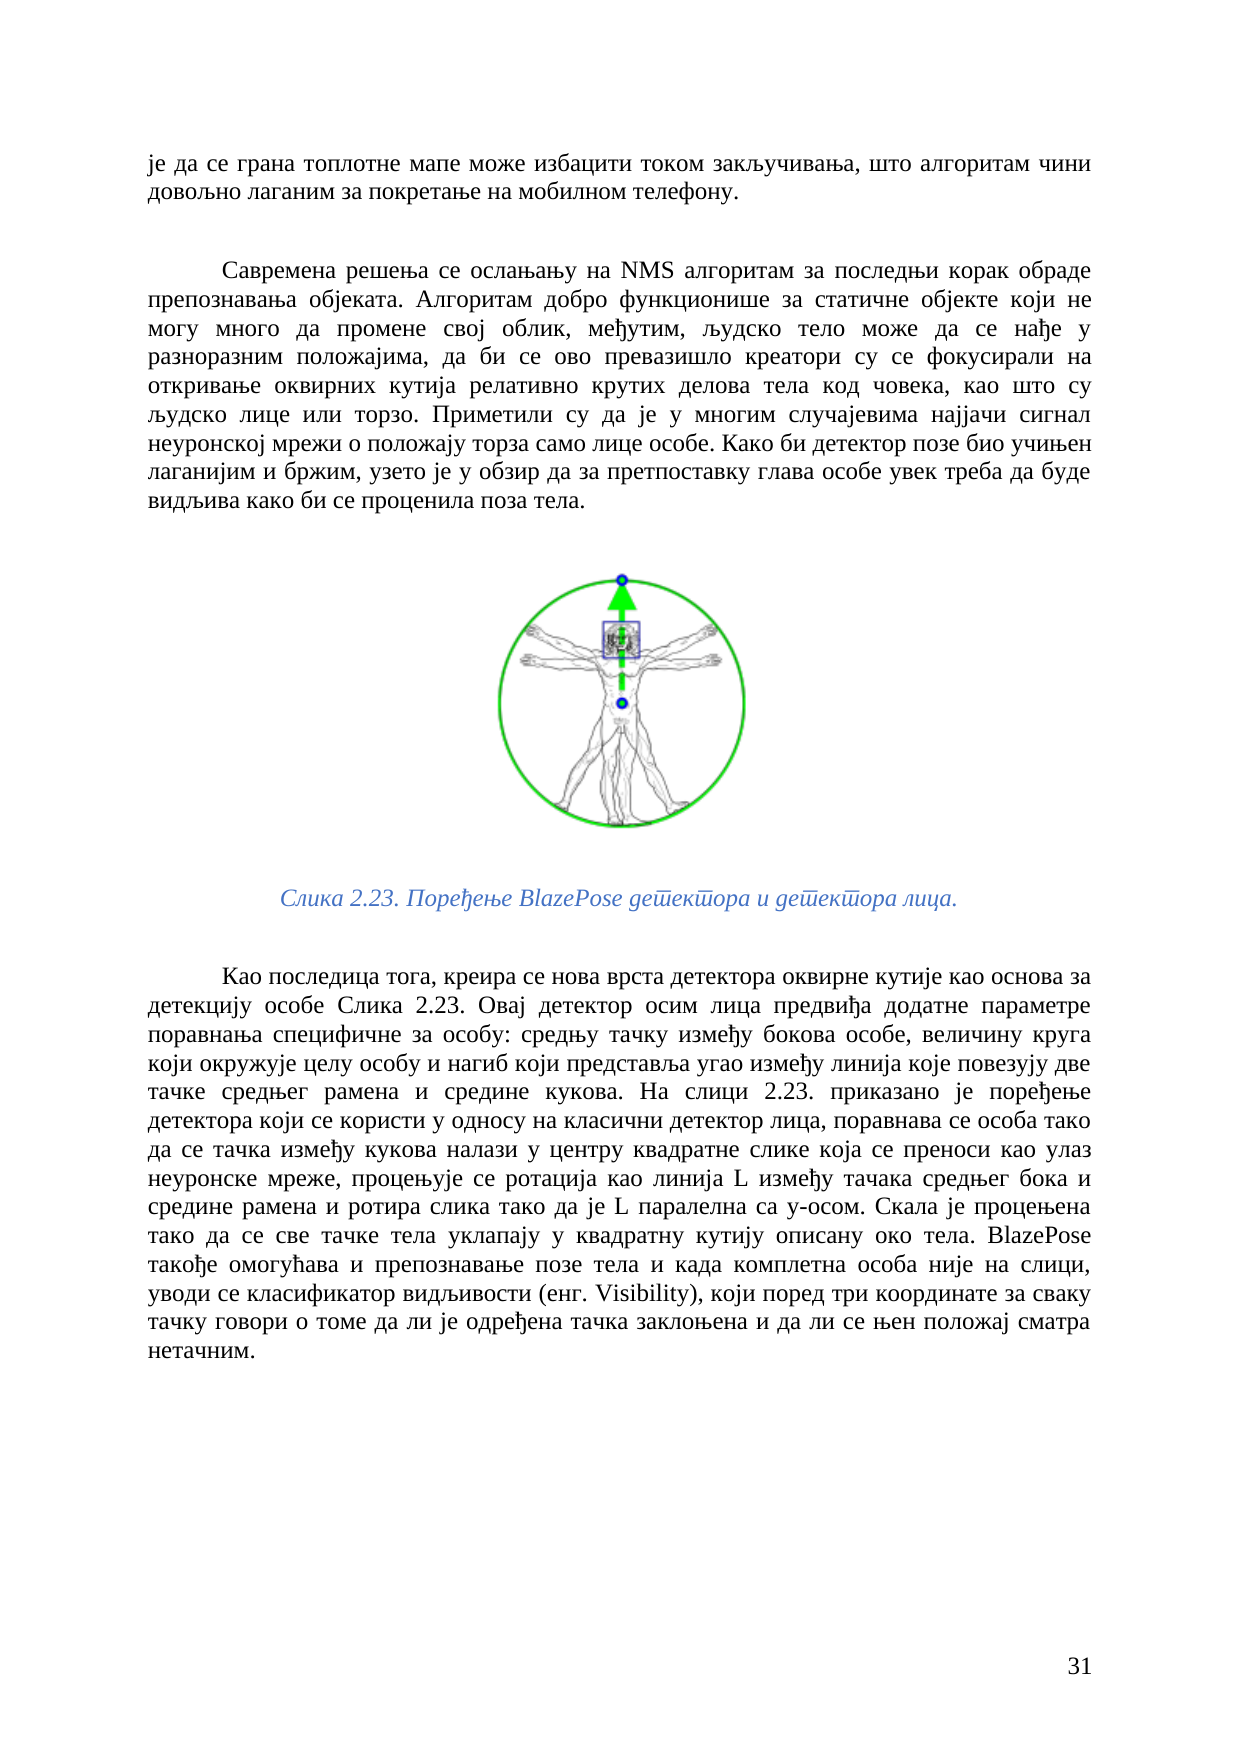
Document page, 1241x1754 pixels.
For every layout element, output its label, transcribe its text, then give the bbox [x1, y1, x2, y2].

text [148, 148, 1092, 205]
text Као последица тога, креира се нова врста детектора оквирне кутије као основа за детекцију особе Слика 2.23. Овај детектор осим лица предвиђа додатне параметре поравнања специфичне за особу: средњу тачку између бокова особе, величину круга који окружује целу особу и нагиб који представља угао између линија које повезују две тачке средњег рамена и средине кукова. На слици 2.23. приказано је поређење детектора који се користи у односу на класични детектор лица, поравнава се особа тако да се тачка између кукова налази у центру квадратне слике која се преноси као улаз неуронске мреже, процењује се ротација као линија L између тачака средњег бока и средине рамена и ротира слика тако да је L паралелна са y-осом. Скала је процењена тако да се све тачке тела уклапају у квадратну кутију описану око тела. BlazePose такође омогућава и препознавање позе тела и када комплетна особа није на слици, уводи се класификатор видљивости (енг. Visibility), који поред три координате за сваку тачку говори о томе да ли је одређена тачка заклоњена и да ли се њен положај сматра нетачним. [148, 961, 1092, 1364]
text Слика 2.23. Поређење BlazePose детектора и детектора лица. [148, 883, 1092, 911]
text Савремена решења се ослањању на NMS алгоритам за последњи корак обраде препознавања објеката. Алгоритам добро функционише за статичне објекте који не могу много да промене свој облик, међутим, људско тело може да се нађе у разноразним положајима, да би се ово превазишло креатори су се фокусирали на откривање оквирних кутија релативно крутих делова тела код човека, као што су људско лице или торзо. Приметили су да је у многим случајевима најјачи сигнал неуронској мрежи о положају торза само лице особе. Како би детектор позе био учињен лаганијим и бржим, узето је у обзир да за претпоставку глава особе увек треба да буде видљива како би се проценила поза тела. [148, 255, 1092, 514]
picture [481, 563, 760, 833]
